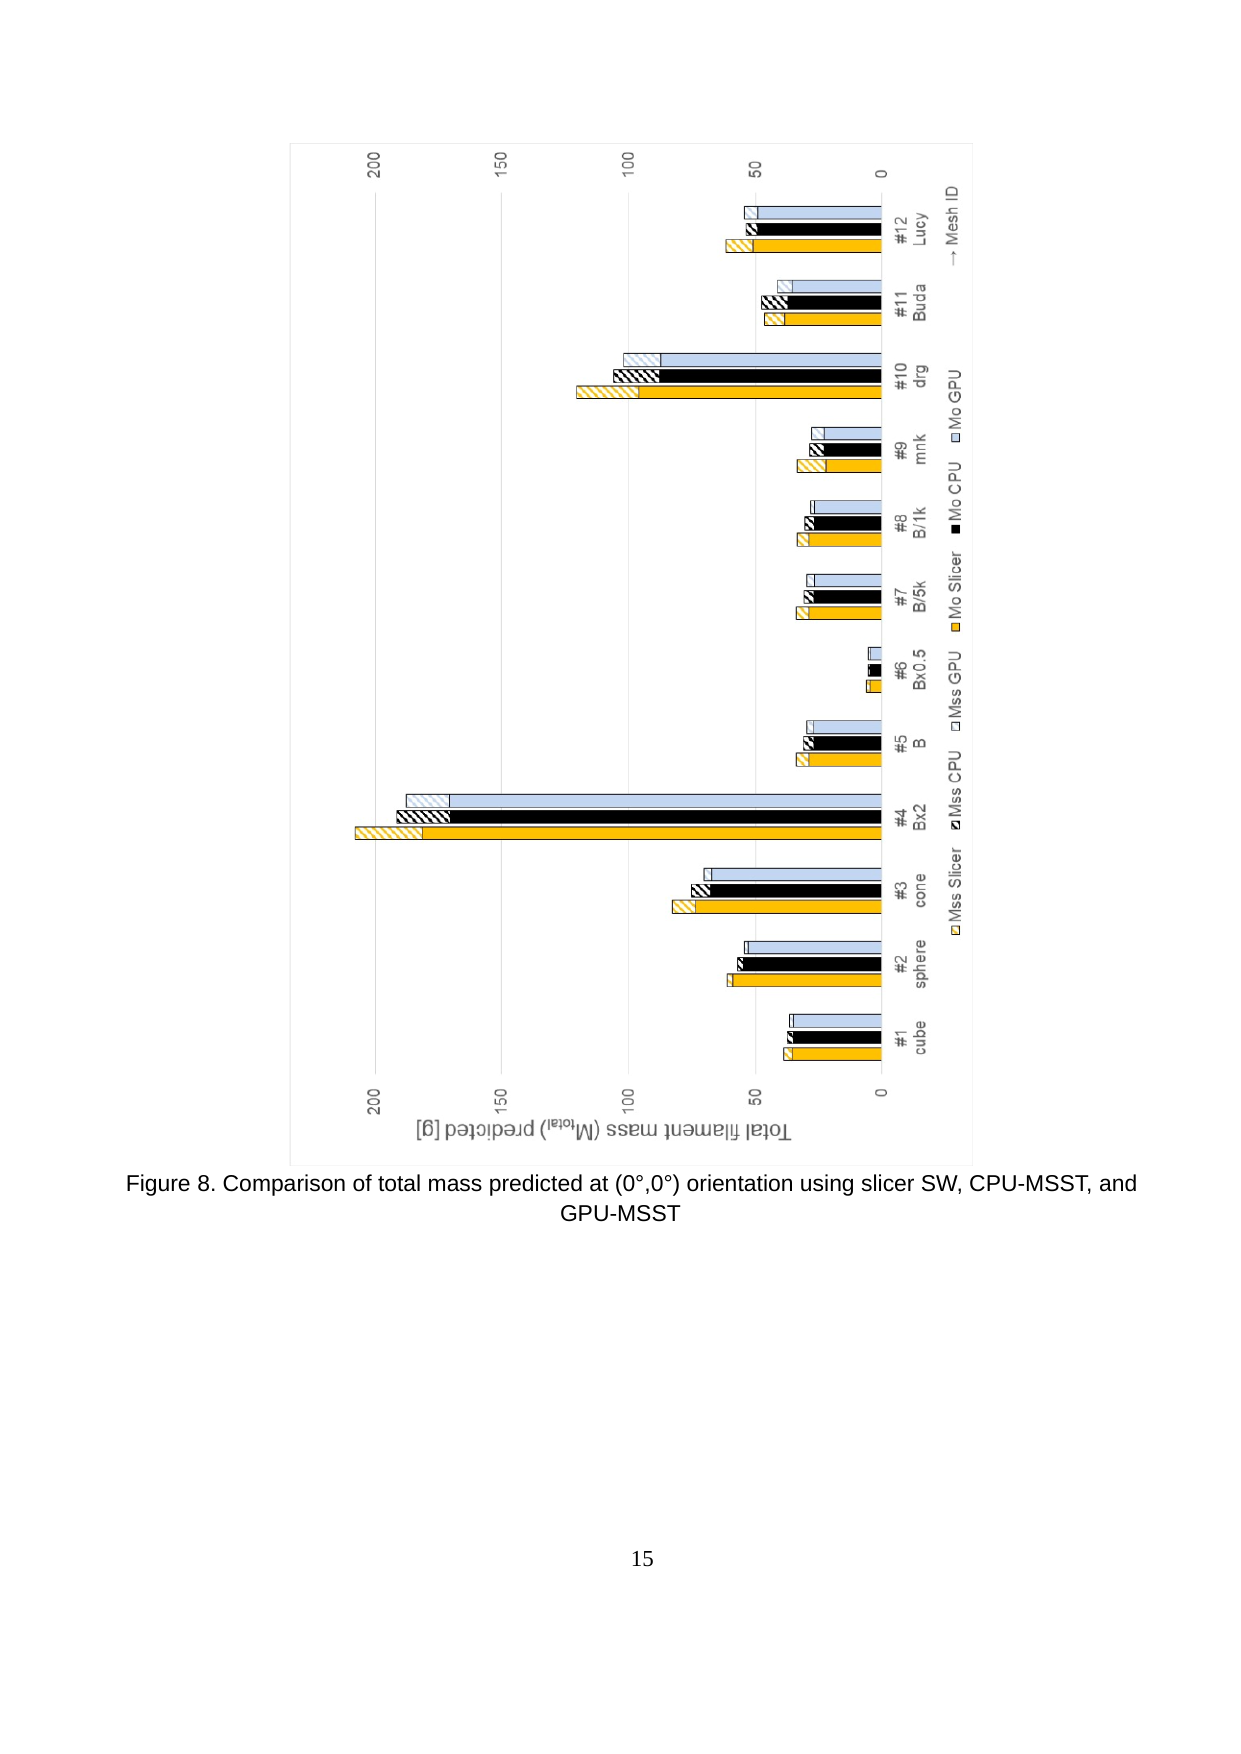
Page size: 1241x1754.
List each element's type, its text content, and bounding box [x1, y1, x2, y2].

text Figure 8. Comparison of total mass predicted at (0°,0°) orientation using slicer SW, CPU-MSST, and GPU-MSST [75, 1169, 1165, 1226]
picture [290, 144, 973, 1166]
